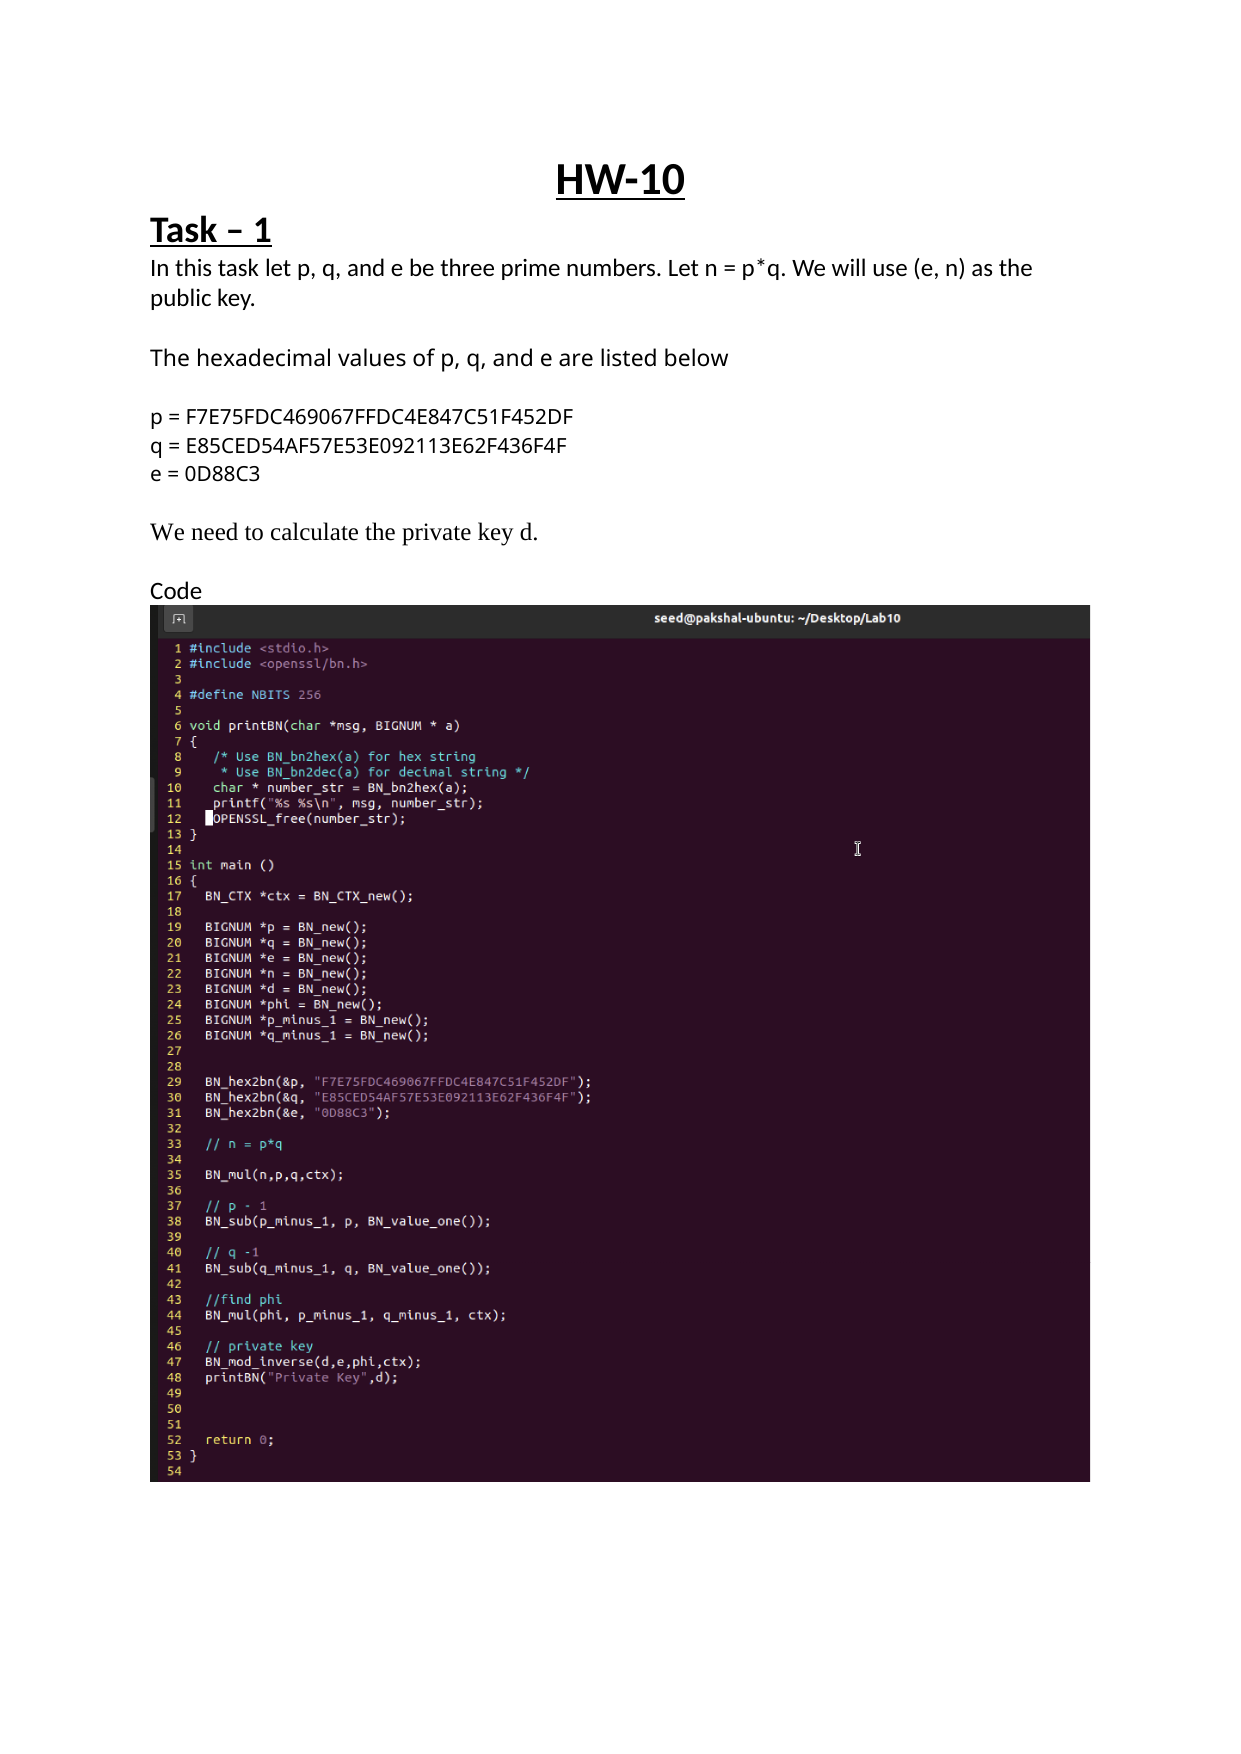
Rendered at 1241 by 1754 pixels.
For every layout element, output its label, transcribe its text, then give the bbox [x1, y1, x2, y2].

text e = 0D88C3 [150, 459, 1090, 488]
text We need to calculate the private key d. [150, 517, 1090, 546]
text In this task let p, q, and e be three prime numbers. Let n = p*q. We will use (e, n) as the public key. [150, 252, 1090, 313]
text Task – 1 [150, 206, 1090, 252]
text q = E85CED54AF57E53E092113E62F436F4F [150, 431, 1090, 459]
text Code [150, 575, 1090, 605]
text HW-10 [150, 150, 1090, 206]
text p = F7E75FDC469067FFDC4E847C51F452DF [150, 402, 1090, 431]
picture [150, 605, 1091, 1482]
text The hexadecimal values of p, q, and e are listed below [150, 342, 1090, 373]
